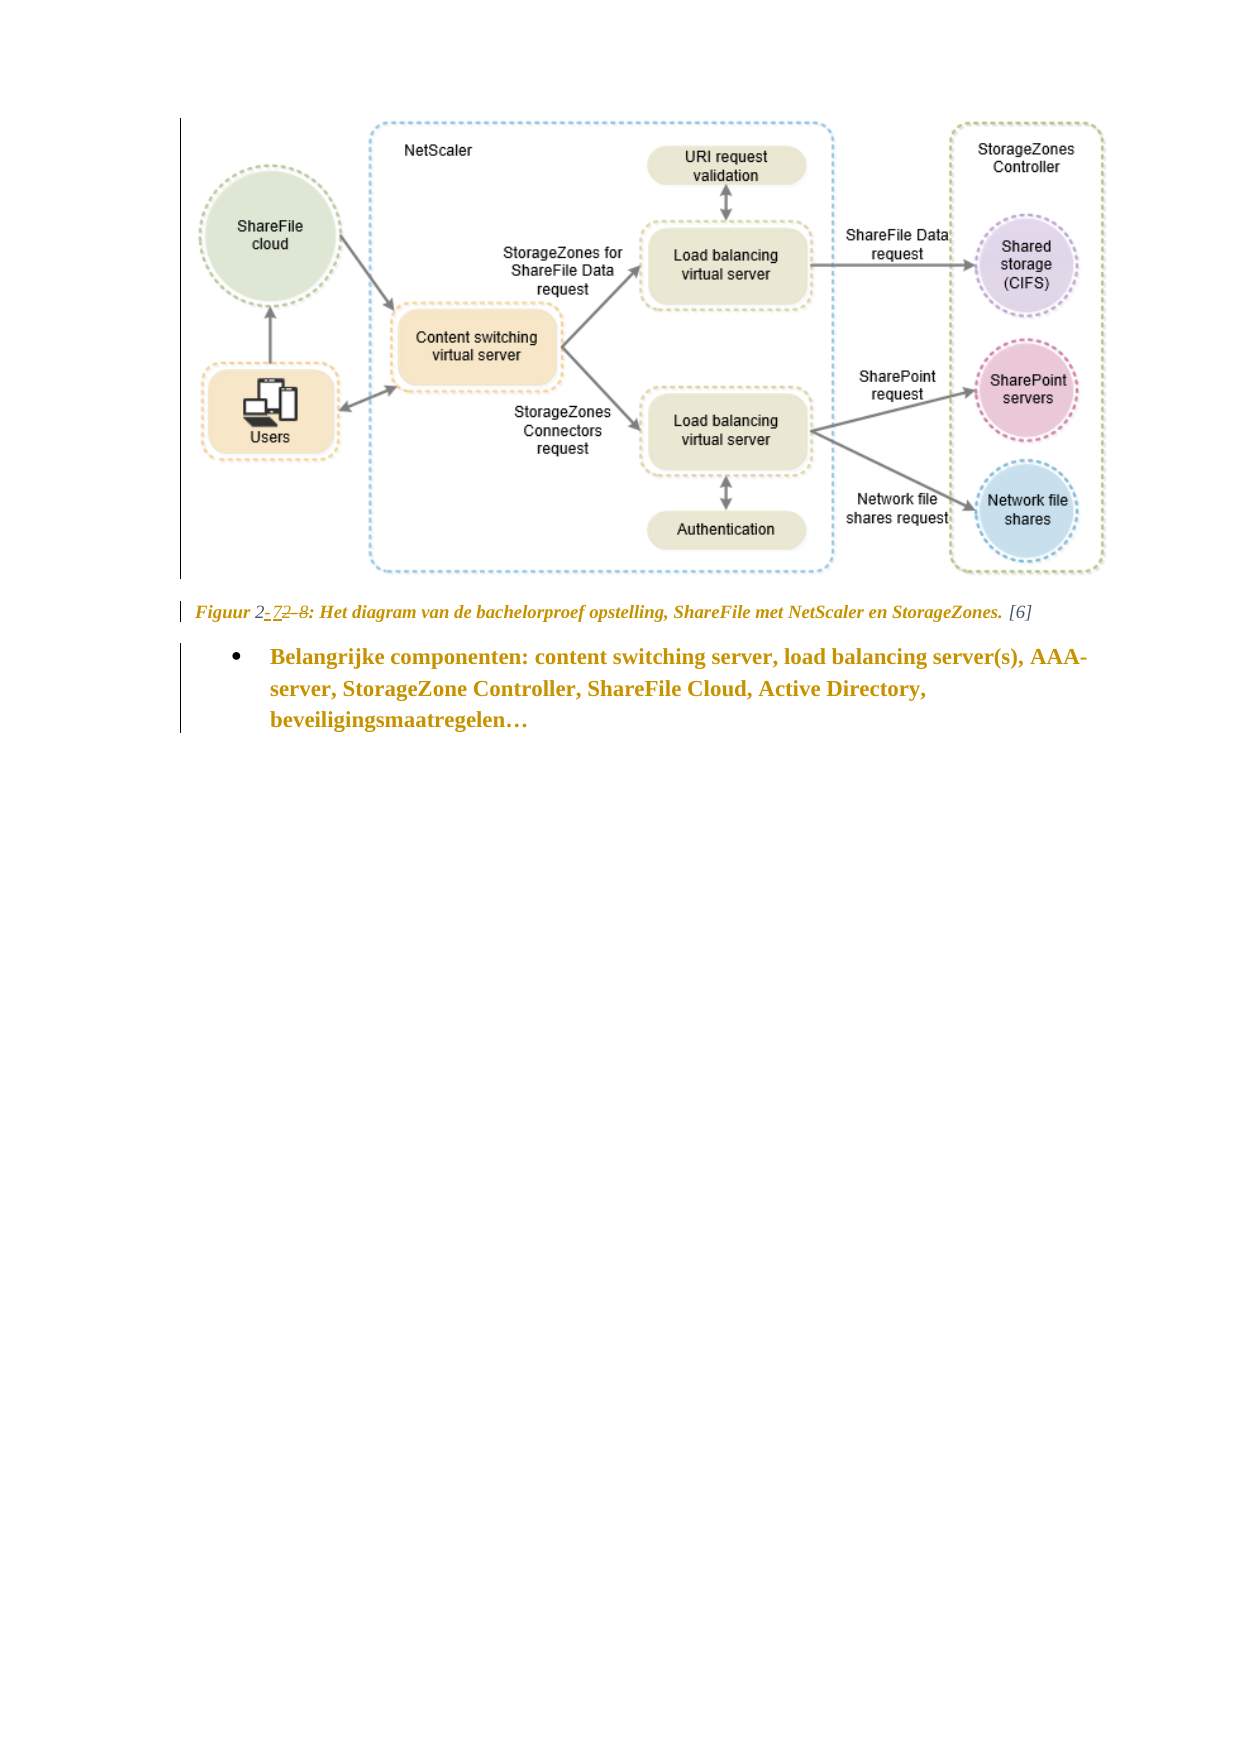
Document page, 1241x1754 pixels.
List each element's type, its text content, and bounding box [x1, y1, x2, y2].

text Figuur 2: Het diagram van de bachelorproef opstelling, ShareFile met NetScaler en StorageZones. [195, 601, 1122, 622]
list Belangrijke componenten: content switching server, load balancing server(s), AAA-server, StorageZone Controller, ShareFile Cloud, Active Directory, beveiligingsmaatregelen… [232, 643, 1122, 733]
picture [194, 118, 1110, 579]
